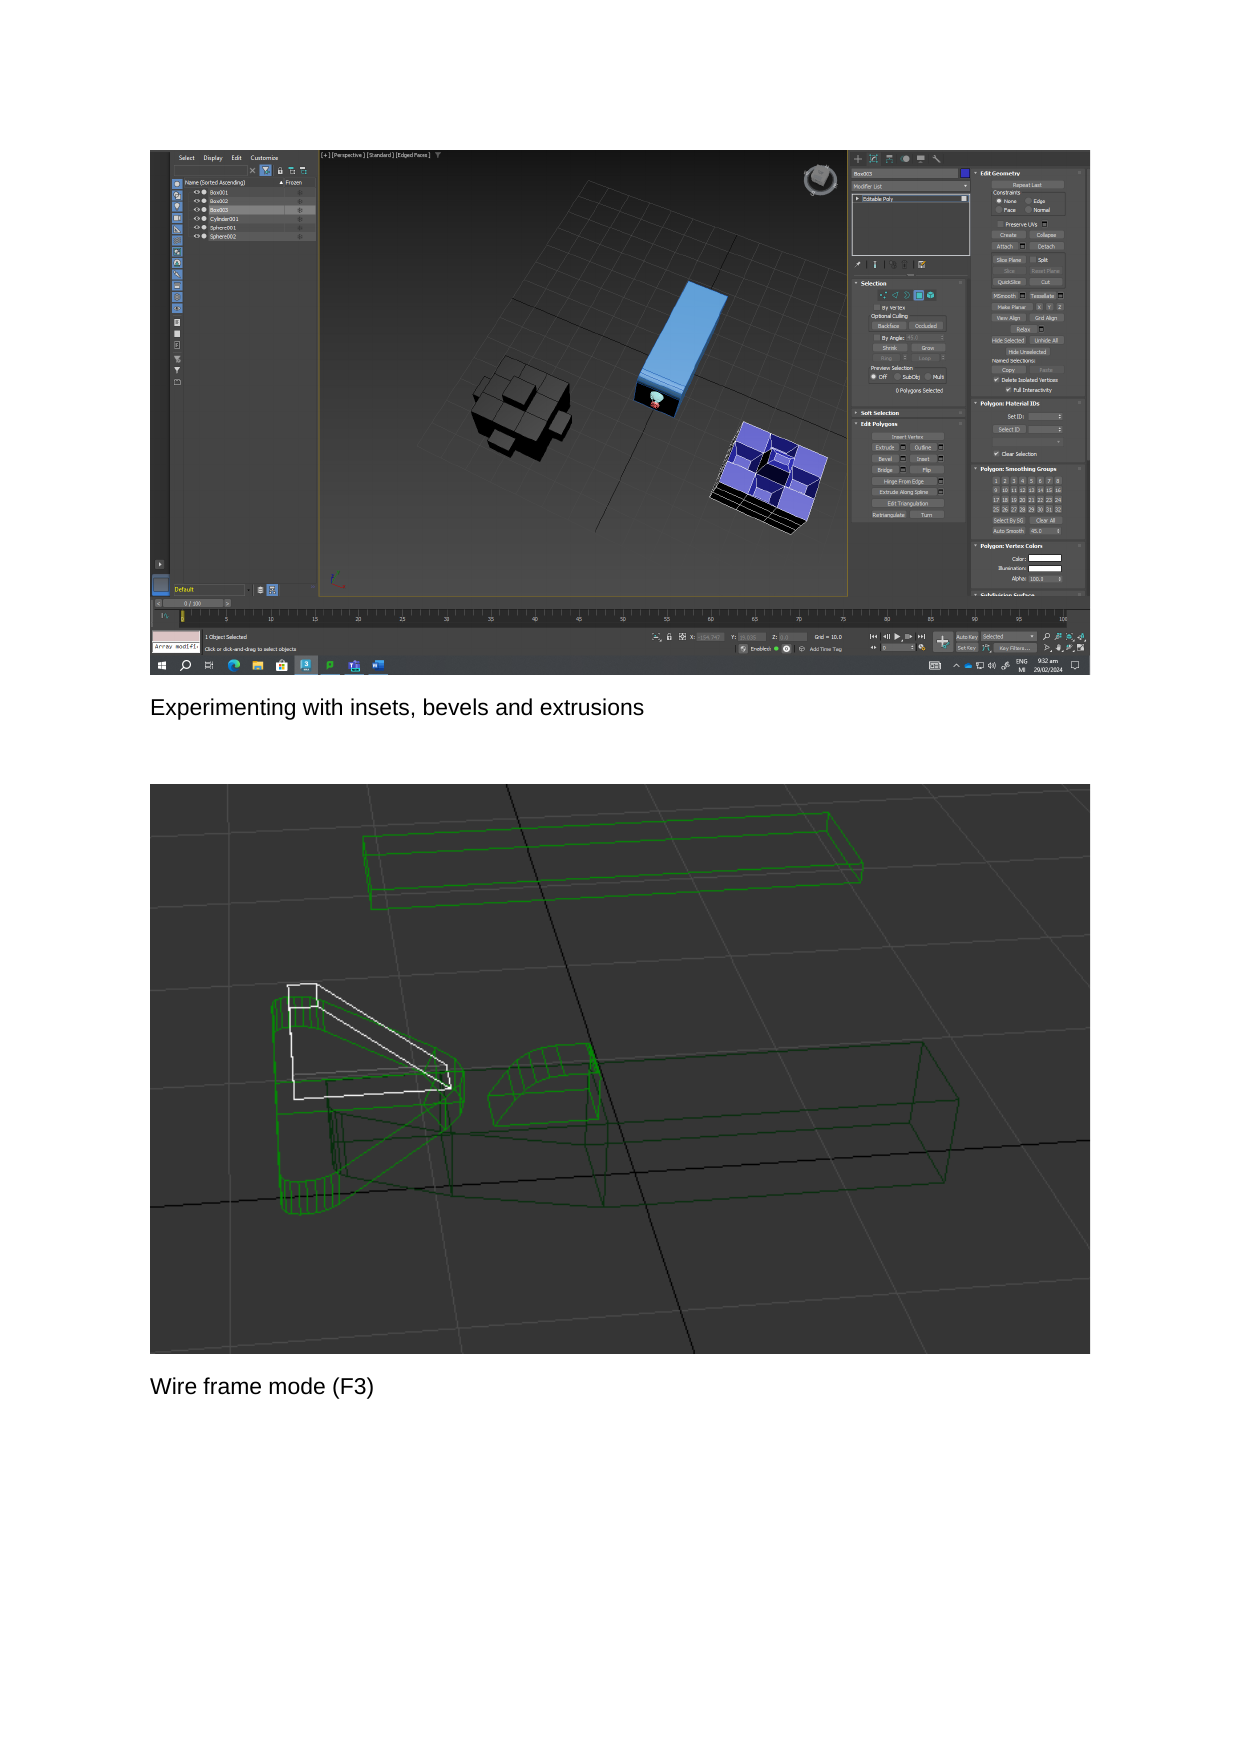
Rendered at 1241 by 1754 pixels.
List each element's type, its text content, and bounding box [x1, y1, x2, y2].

text Wire frame mode (F3) [150, 1373, 1090, 1399]
picture [150, 784, 1091, 1354]
picture [150, 150, 1091, 675]
text Experimenting with insets, bevels and extrusions [150, 694, 1090, 721]
